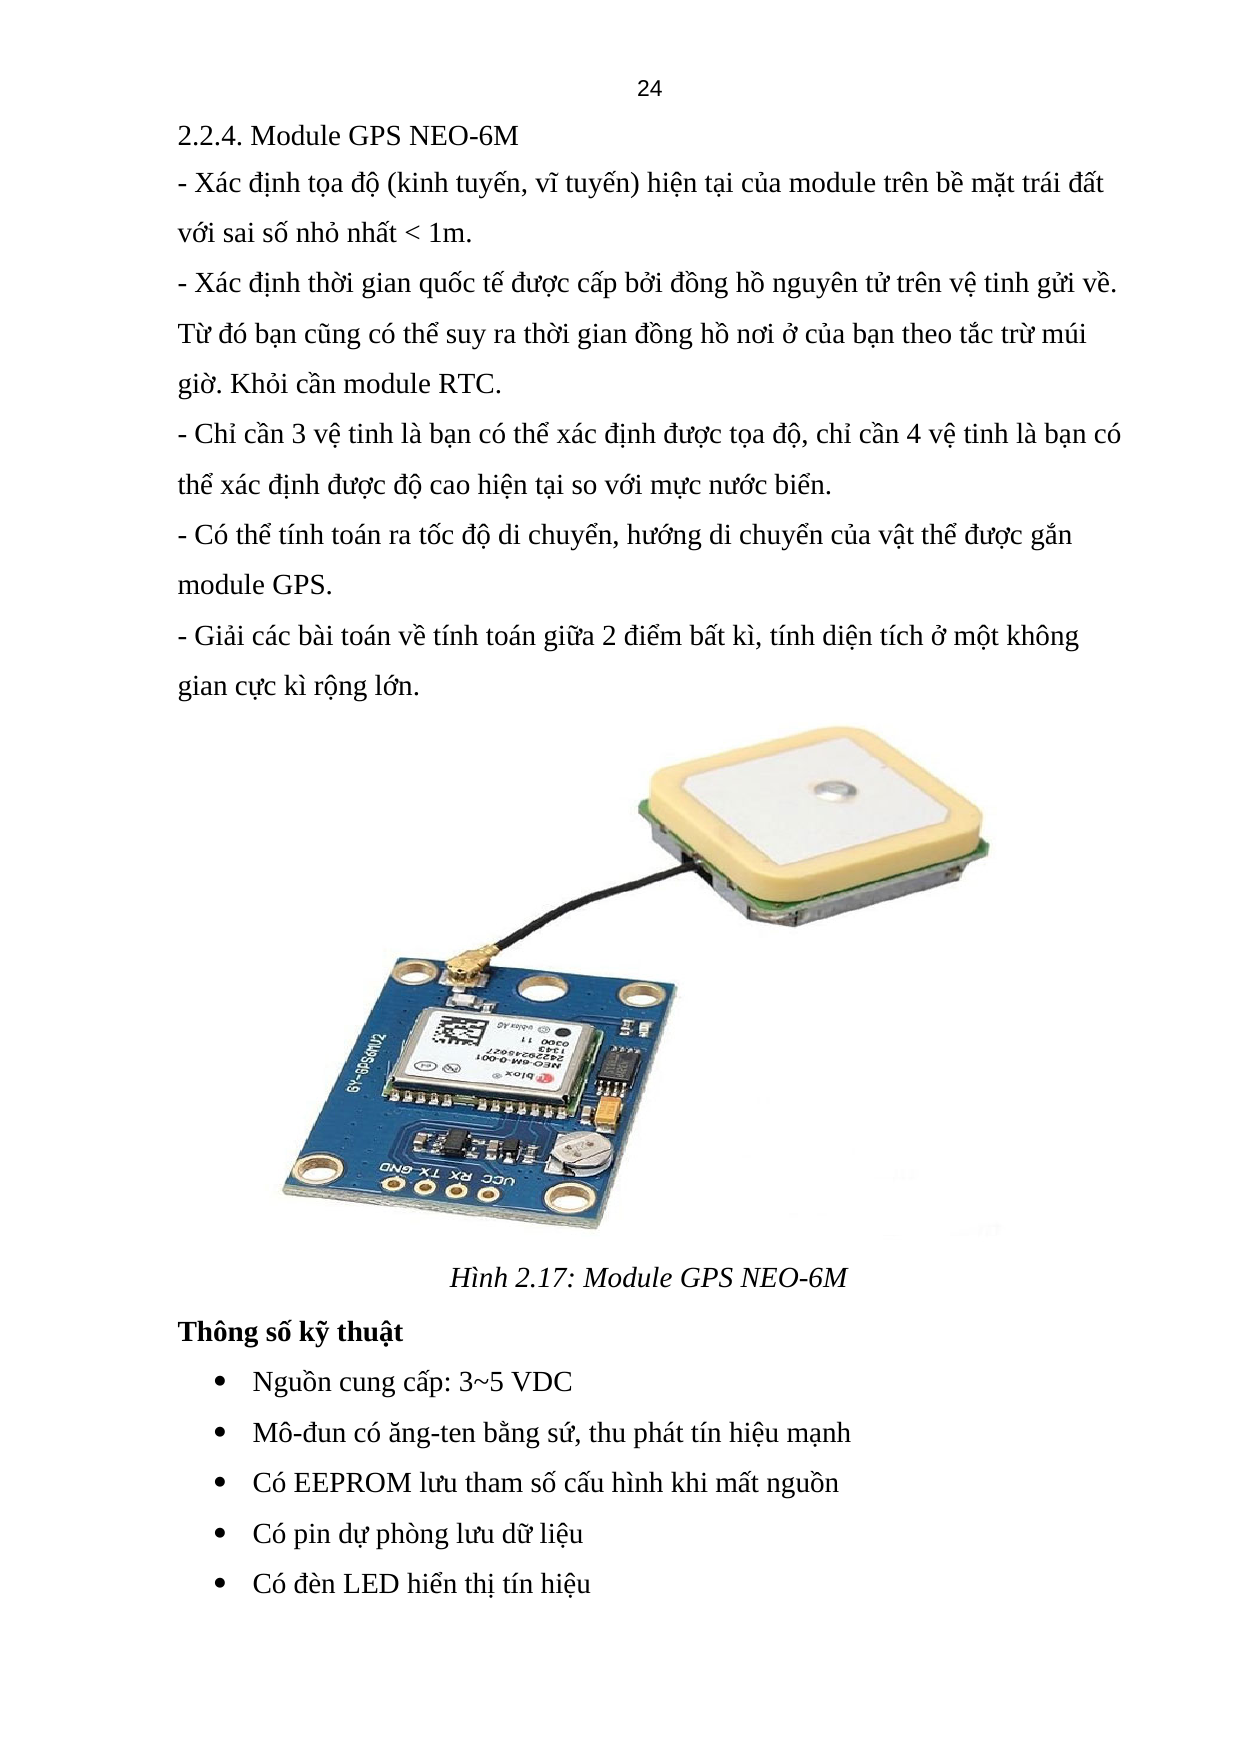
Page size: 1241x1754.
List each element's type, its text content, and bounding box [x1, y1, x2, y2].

list Có đèn LED hiển thị tín hiệu [215, 1566, 1122, 1600]
list Có pin dự phòng lưu dữ liệu [215, 1516, 1122, 1549]
list Mô-đun có ăng-ten bằng sứ, thu phát tín hiệu mạnh [215, 1415, 1122, 1448]
text - Xác định tọa độ (kinh tuyến, vĩ tuyến) hiện tại của module trên bề mặt trái đất với sai số nhỏ nhất < 1m. - Xác định thời gian quốc tế được cấp bởi đồng hồ nguyên tử trên vệ tinh gửi về. Từ đó bạn cũng có thể suy ra thời gian đồng hồ nơi ở của bạn theo tắc trừ múi giờ. Khỏi cần module RTC. - Chỉ cần 3 vệ tinh là bạn có thể xác định được tọa độ, chỉ cần 4 vệ tinh là bạn có thể xác định được độ cao hiện tại so với mực nước biển. - Có thể tính toán ra tốc độ di chuyển, hướng di chuyển của vật thể được gắn module GPS. - Giải các bài toán về tính toán giữa 2 điểm bất kì, tính diện tích ở một không gian cực kì rộng lớn. [177, 165, 1122, 702]
list Có EEPROM lưu tham số cấu hình khi mất nguồn [215, 1465, 1122, 1499]
picture [212, 718, 1088, 1256]
text Thông số kỹ thuật [177, 1314, 1122, 1348]
list Nguồn cung cấp: 3~5 VDC [215, 1364, 1122, 1398]
subtitle 2.2.4. Module GPS NEO-6M [177, 118, 1122, 152]
